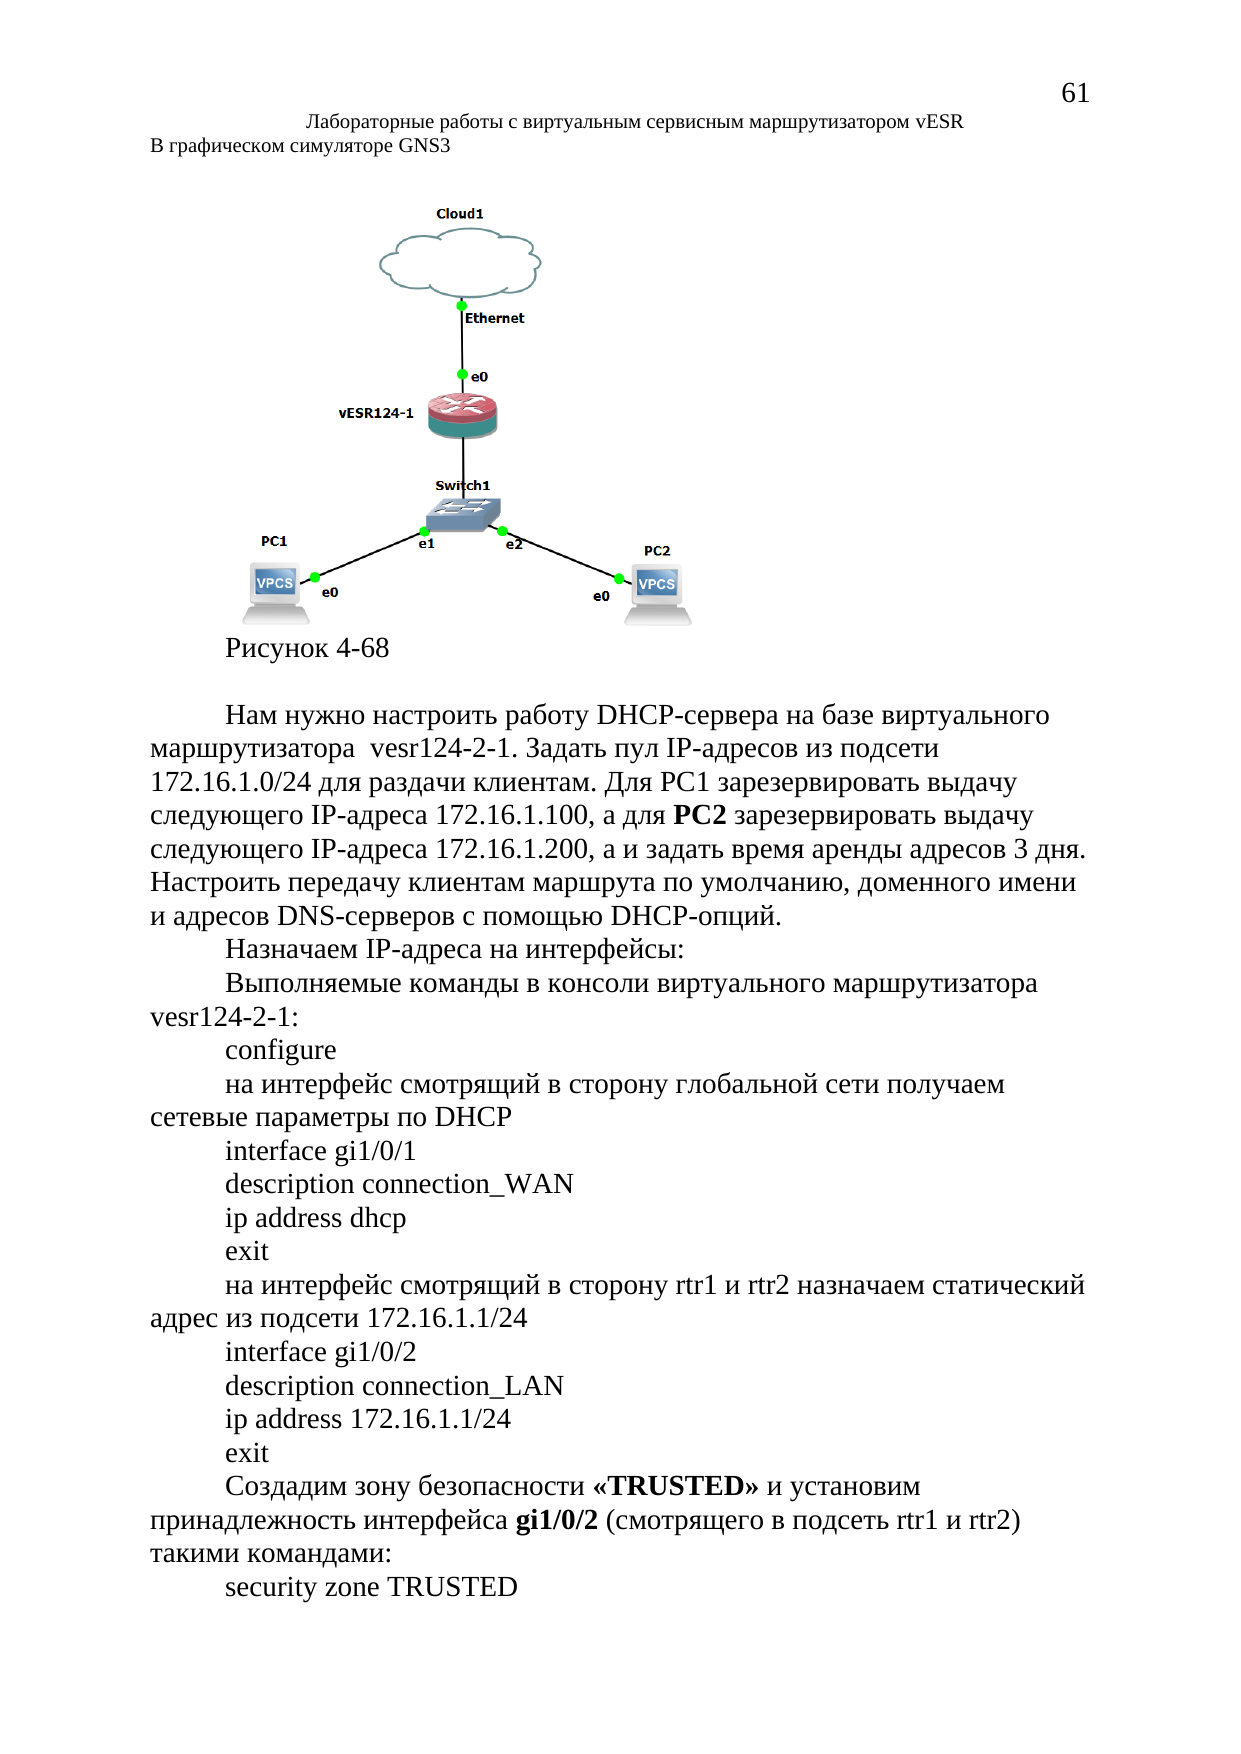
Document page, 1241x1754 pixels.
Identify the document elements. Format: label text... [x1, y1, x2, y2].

text ip address 172.16.1.1/24 [150, 1401, 1090, 1435]
text Выполняемые команды в консоли виртуального маршрутизатора vesr124-2-1: [150, 965, 1090, 1032]
text Назначаем IP-адреса на интерфейсы: [150, 932, 1090, 965]
text Создадим зону безопасности «TRUSTED» и установим принадлежность интерфейса gi1/0/2 (смотрящего в подсеть rtr1 и rtr2) такими командами: [150, 1468, 1090, 1569]
text на интерфейс смотрящий в сторону rtr1 и rtr2 назначаем статический адрес из подсети 172.16.1.1/24 [150, 1267, 1090, 1334]
text ip address dhcp [150, 1200, 1090, 1233]
text на интерфейс смотрящий в сторону глобальной сети получаем сетевые параметры по DHCP [150, 1066, 1090, 1133]
text configure [150, 1032, 1090, 1066]
text interface gi1/0/1 [150, 1133, 1090, 1166]
text exit [150, 1435, 1090, 1468]
picture [225, 190, 717, 630]
text description connection_LAN [150, 1368, 1090, 1401]
text exit [150, 1233, 1090, 1267]
text security zone TRUSTED [150, 1569, 1090, 1602]
text interface gi1/0/2 [150, 1334, 1090, 1368]
text description connection_WAN [150, 1166, 1090, 1200]
text Нам нужно настроить работу DHCP-сервера на базе виртуального маршрутизатора vesr124-2-1. Задать пул IP-адресов из подсети 172.16.1.0/24 для раздачи клиентам. Для PC1 зарезервировать выдачу следующего IP-адреса 172.16.1.100, а для PC2 зарезервировать выдачу следующего IP-адреса 172.16.1.200, а и задать время аренды адресов 3 дня. Настроить передачу клиентам маршрута по умолчанию, доменного имени и адресов DNS-серверов с помощью DHCP-опций. [150, 697, 1090, 932]
